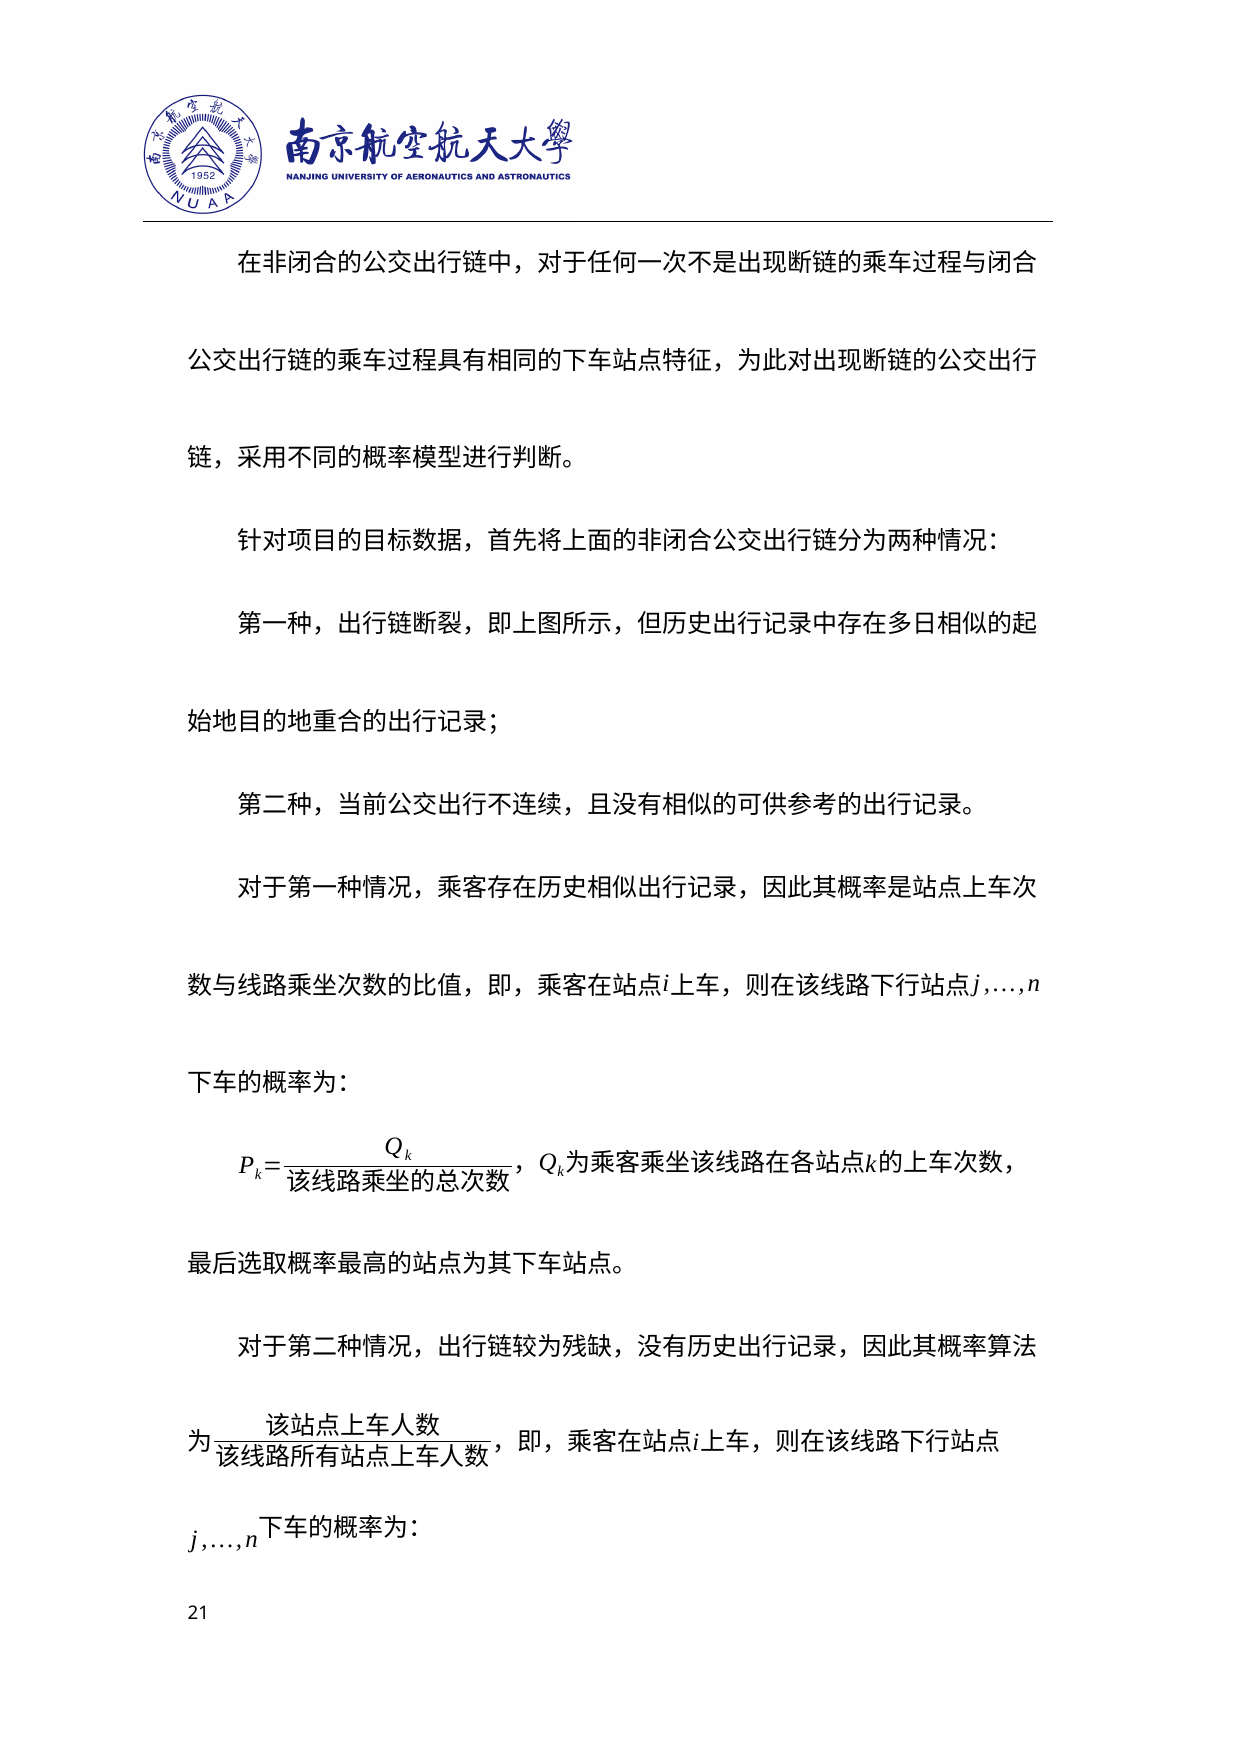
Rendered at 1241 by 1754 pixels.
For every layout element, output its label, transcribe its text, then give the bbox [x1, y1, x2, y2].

text 第一种，出行链断裂，即上图所示，但历史出行记录中存在多日相似的起始地目的地重合的出行记录； [187, 589, 1053, 752]
text 对于第二种情况，出行链较为残缺，没有历史出行记录，因此其概率算法为，即，乘客在站点上车，则在该线路下行站点下车的概率为： [187, 1312, 1053, 1572]
picture [143, 88, 577, 219]
text 对于第一种情况，乘客存在历史相似出行记录，因此其概率是站点上车次数与线路乘坐次数的比值，即，乘客在站点上车，则在该线路下行站点下车的概率为： [187, 853, 1053, 1113]
text 第二种，当前公交出行不连续，且没有相似的可供参考的出行记录。 [187, 770, 1053, 835]
text 在非闭合的公交出行链中，对于任何一次不是出现断链的乘车过程与闭合公交出行链的乘车过程具有相同的下车站点特征，为此对出现断链的公交出行链，采用不同的概率模型进行判断。 [187, 228, 1053, 488]
text 针对项目的目标数据，首先将上面的非闭合公交出行链分为两种情况： [187, 506, 1053, 571]
text ，为乘客乘坐该线路在各站点的上车次数，最后选取概率最高的站点为其下车站点。 [187, 1131, 1053, 1294]
